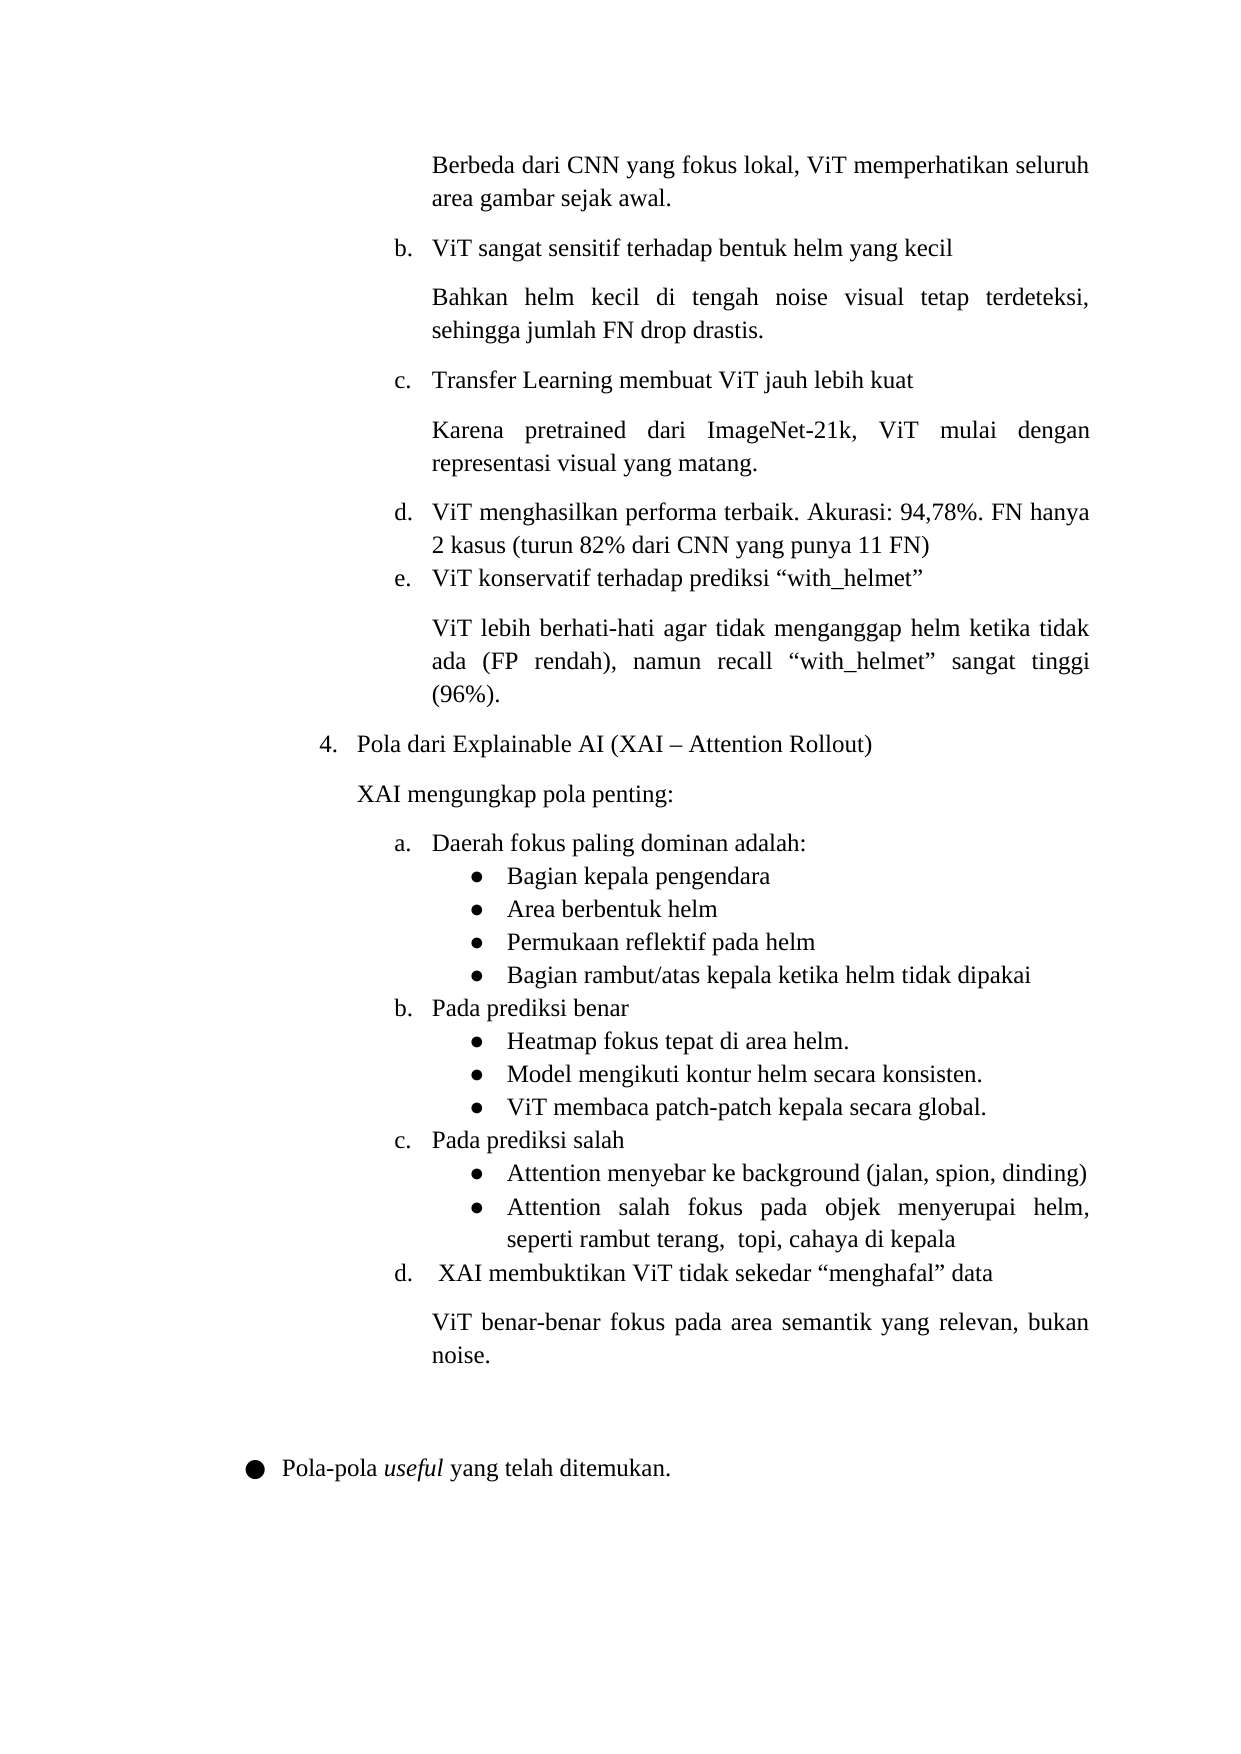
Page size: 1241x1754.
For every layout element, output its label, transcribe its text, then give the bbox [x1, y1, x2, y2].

text ViT lebih berhati-hati agar tidak menganggap helm ketika tidak ada (FP rendah), namun recall “with_helmet” sangat tinggi (96%). [432, 613, 1090, 708]
list Attention salah fokus pada objek menyerupai helm, seperti rambut terang, topi, cahaya di kepala [469, 1192, 1090, 1253]
list Pola-pola useful yang telah ditemukan. [244, 1440, 1090, 1491]
list ViT menghasilkan performa terbaik. Akurasi: 94,78%. FN hanya 2 kasus (turun 82% dari CNN yang punya 11 FN) [394, 497, 1090, 559]
text ViT benar-benar fokus pada area semantik yang relevan, bukan noise. [432, 1307, 1090, 1369]
list Area berbentuk helm [469, 894, 1090, 923]
list Pola dari Explainable AI (XAI – Attention Rollout) [319, 729, 1090, 758]
list Permukaan reflektif pada helm [469, 927, 1090, 956]
text Karena pretrained dari ImageNet-21k, ViT mulai dengan representasi visual yang matang. [432, 415, 1090, 477]
list Daerah fokus paling dominan adalah: [394, 828, 1090, 857]
list Bagian rambut/atas kepala ketika helm tidak dipakai [469, 960, 1090, 989]
list Model mengikuti kontur helm secara konsisten. [469, 1059, 1090, 1088]
list Attention menyebar ke background (jalan, spion, dinding) [469, 1158, 1090, 1187]
list Transfer Learning membuat ViT jauh lebih kuat [394, 365, 1090, 394]
list Pada prediksi salah [394, 1126, 1090, 1154]
list ViT sangat sensitif terhadap bentuk helm yang kecil [394, 233, 1090, 261]
text Berbeda dari CNN yang fokus lokal, ViT memperhatikan seluruh area gambar sejak awal. [432, 150, 1090, 212]
list Pada prediksi benar [394, 993, 1090, 1022]
text Bahkan helm kecil di tengah noise visual tetap terdeteksi, sehingga jumlah FN drop drastis. [432, 282, 1090, 344]
text XAI mengungkap pola penting: [357, 779, 1090, 807]
list ViT konservatif terhadap prediksi “with_helmet” [394, 563, 1090, 592]
list ViT membaca patch-patch kepala secara global. [469, 1092, 1090, 1121]
list Bagian kepala pengendara [469, 861, 1090, 890]
list Heatmap fokus tepat di area helm. [469, 1026, 1090, 1055]
list XAI membuktikan ViT tidak sekedar “menghafal” data [394, 1258, 1090, 1286]
